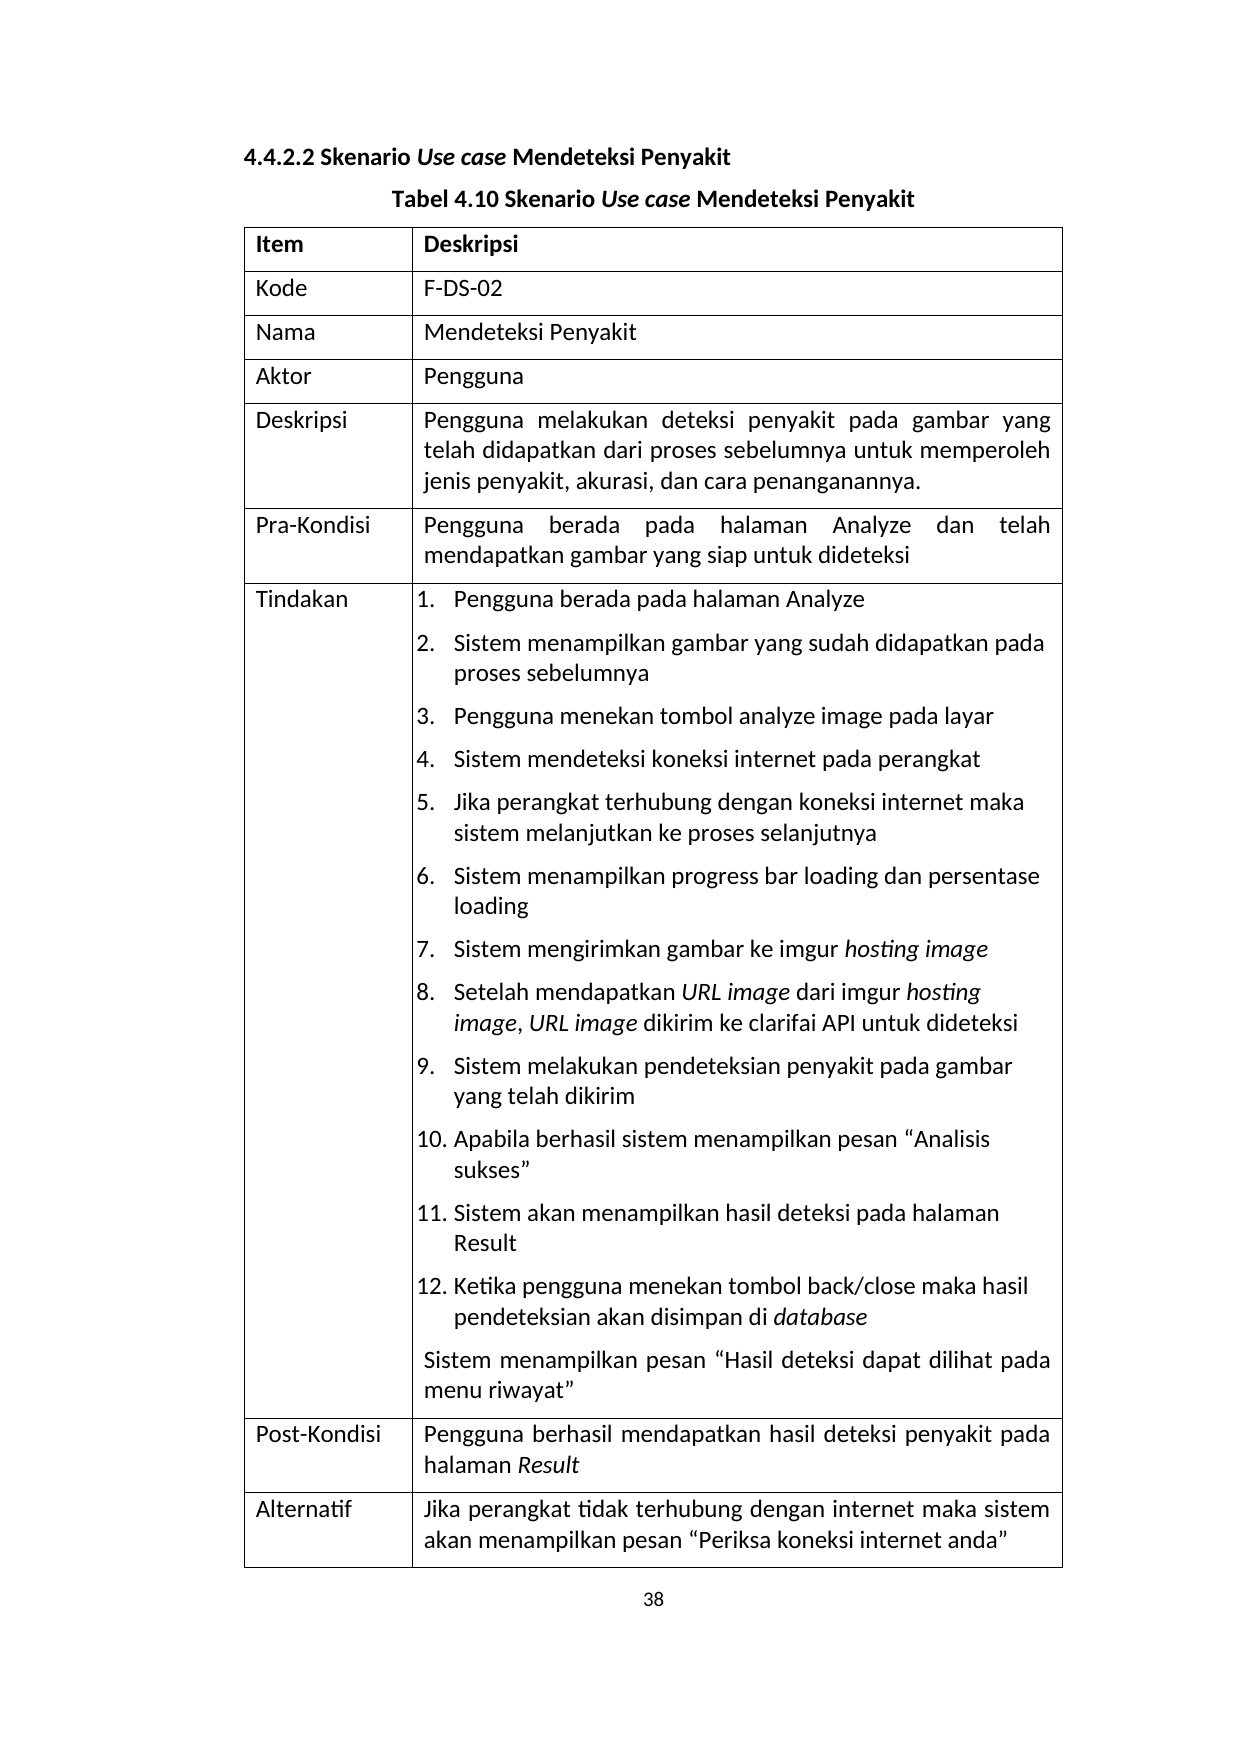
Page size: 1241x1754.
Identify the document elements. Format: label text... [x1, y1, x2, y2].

table_header Deskripsi [413, 228, 1062, 271]
subtitle Skenario Use case Mendeteksi Penyakit [244, 141, 1063, 171]
table_cell Pengguna berhasil mendapatkan hasil deteksi penyakit pada halaman Result [413, 1419, 1062, 1492]
table_header Item [245, 228, 412, 271]
table_cell Deskripsi [245, 404, 412, 508]
table_cell Pra-Kondisi [245, 509, 412, 583]
table_cell Jika perangkat tidak terhubung dengan internet maka sistem akan menampilkan pesan “Periksa koneksi internet anda” [413, 1493, 1062, 1567]
table_cell Nama [245, 316, 412, 359]
table_cell Pengguna [413, 360, 1062, 403]
table_cell Pengguna berada pada halaman Analyze Sistem menampilkan gambar yang sudah didapatkan pada proses sebelumnya Pengguna menekan tombol analyze image pada layar Sistem mendeteksi koneksi internet pada perangkat Jika perangkat terhubung dengan koneksi internet maka sistem melanjutkan ke proses selanjutnya Sistem menampilkan progress bar loading dan persentase loading Sistem mengirimkan gambar ke imgur hosting image Setelah mendapatkan URL image dari imgur hosting image, URL image dikirim ke clarifai API untuk dideteksi Sistem melakukan pendeteksian penyakit pada gambar yang telah dikirim Apabila berhasil sistem menampilkan pesan “Analisis sukses” Sistem akan menampilkan hasil deteksi pada halaman Result Ketika pengguna menekan tombol back/close maka hasil pendeteksian akan disimpan di database Sistem menampilkan pesan “Hasil deteksi dapat dilihat pada menu riwayat” [413, 584, 1062, 1418]
table_cell Kode [245, 272, 412, 315]
table_cell Post-Kondisi [245, 1419, 412, 1492]
table_cell Aktor [245, 360, 412, 403]
table_cell F-DS-02 [413, 272, 1062, 315]
table_cell Pengguna berada pada halaman Analyze dan telah mendapatkan gambar yang siap untuk dideteksi [413, 509, 1062, 583]
table_cell Pengguna melakukan deteksi penyakit pada gambar yang telah didapatkan dari proses sebelumnya untuk memperoleh jenis penyakit, akurasi, dan cara penanganannya. [413, 404, 1062, 508]
table_cell Mendeteksi Penyakit [413, 316, 1062, 359]
table_cell Tindakan [245, 584, 412, 1418]
table_cell Alternatif [245, 1493, 412, 1567]
